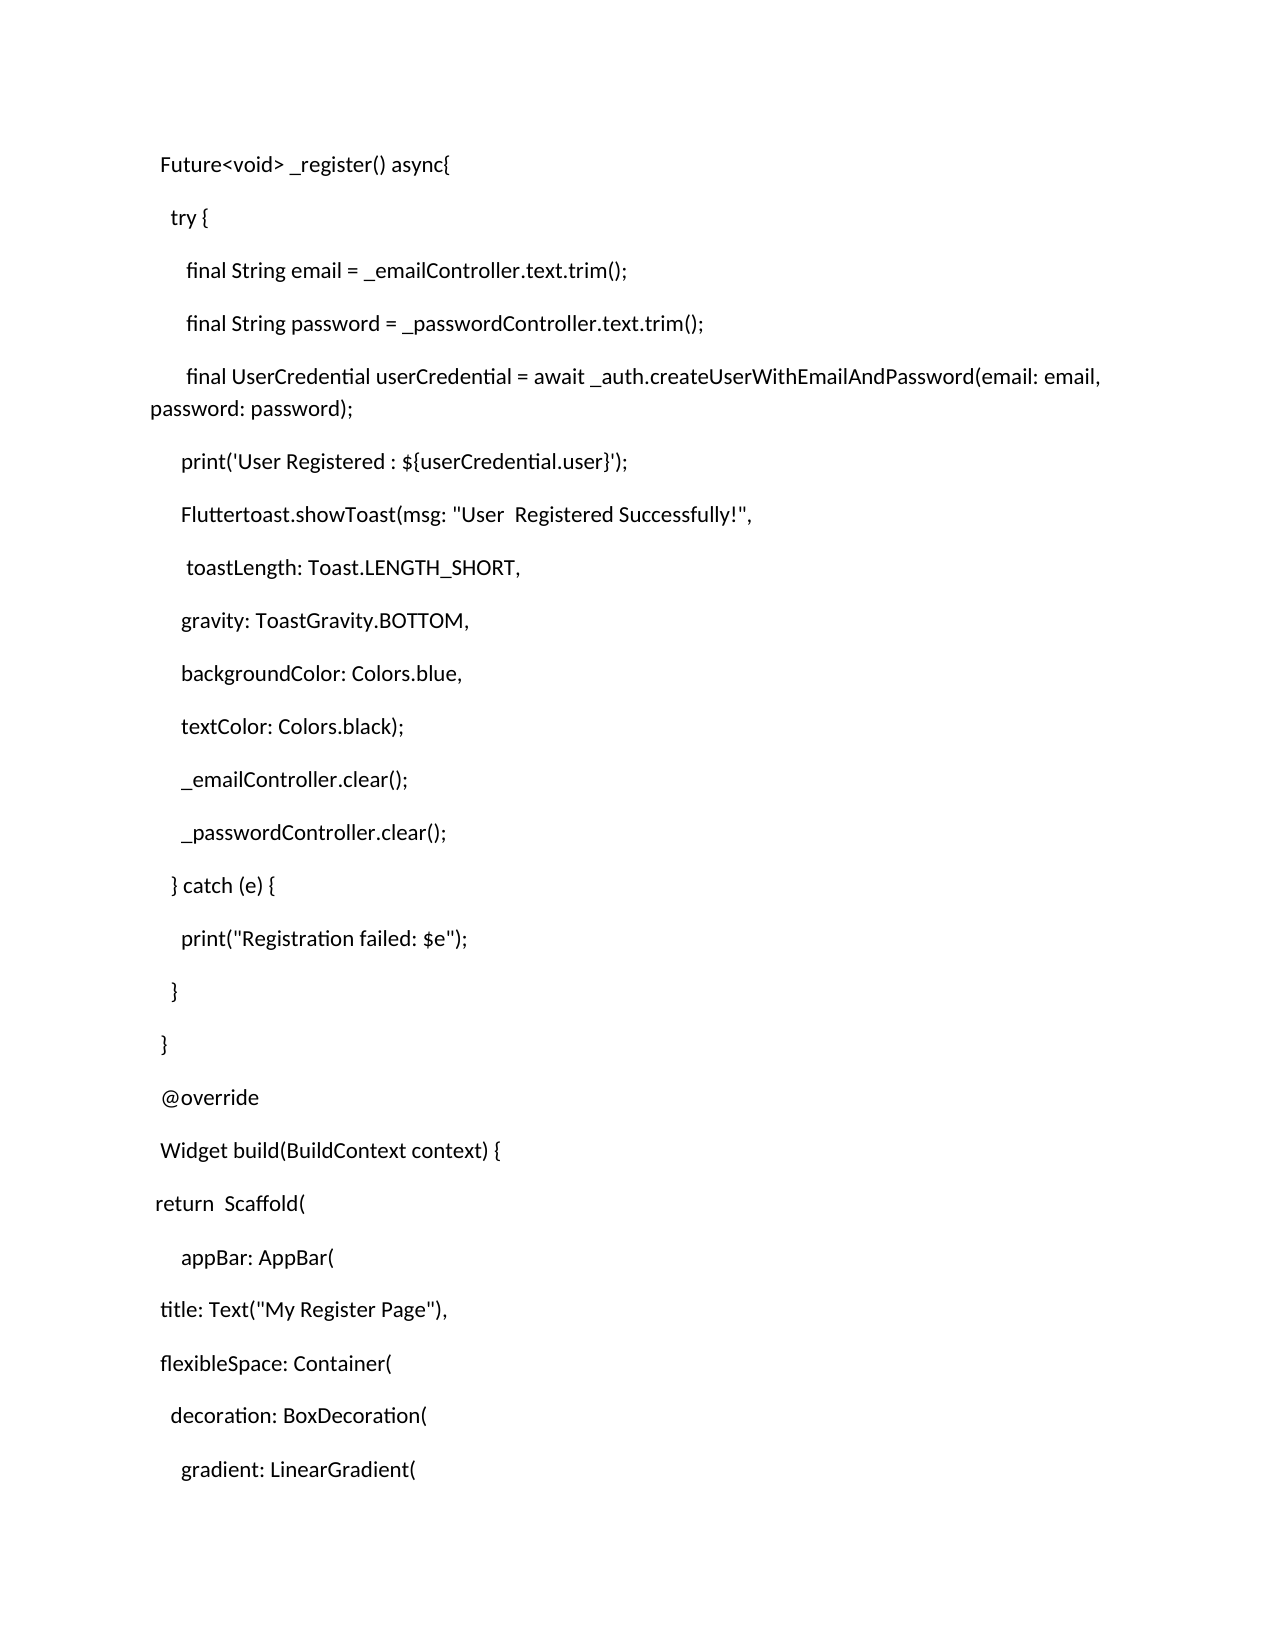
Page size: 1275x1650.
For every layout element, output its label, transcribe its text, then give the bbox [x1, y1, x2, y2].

text @override [150, 1083, 1125, 1112]
text title: Text("My Register Page"), [150, 1296, 1125, 1324]
text gravity: ToastGravity.BOTTOM, [150, 606, 1125, 634]
text print("Registration failed: $e"); [150, 924, 1125, 952]
text try { [150, 203, 1125, 231]
text _emailController.clear(); [150, 765, 1125, 793]
text decoration: BoxDecoration( [150, 1402, 1125, 1430]
text appBar: AppBar( [150, 1243, 1125, 1271]
text return Scaffold( [150, 1189, 1125, 1218]
text backgroundColor: Colors.blue, [150, 659, 1125, 687]
text final String email = _emailController.text.trim(); [150, 256, 1125, 284]
text final String password = _passwordController.text.trim(); [150, 309, 1125, 337]
text gradient: LinearGradient( [150, 1455, 1125, 1483]
text Future<void> _register() async{ [150, 150, 1125, 178]
text Fluttertoast.showToast(msg: "User Registered Successfully!", [150, 500, 1125, 528]
text flexibleSpace: Container( [150, 1349, 1125, 1377]
text } [150, 977, 1125, 1006]
text toastLength: Toast.LENGTH_SHORT, [150, 553, 1125, 581]
text textColor: Colors.black); [150, 712, 1125, 740]
text _passwordController.clear(); [150, 818, 1125, 846]
text } [150, 1031, 1125, 1058]
text Widget build(BuildContext context) { [150, 1137, 1125, 1164]
text final UserCredential userCredential = await _auth.createUserWithEmailAndPassword(email: email, password: password); [150, 362, 1125, 422]
text } catch (e) { [150, 871, 1125, 899]
text print('User Registered : ${userCredential.user}'); [150, 447, 1125, 475]
